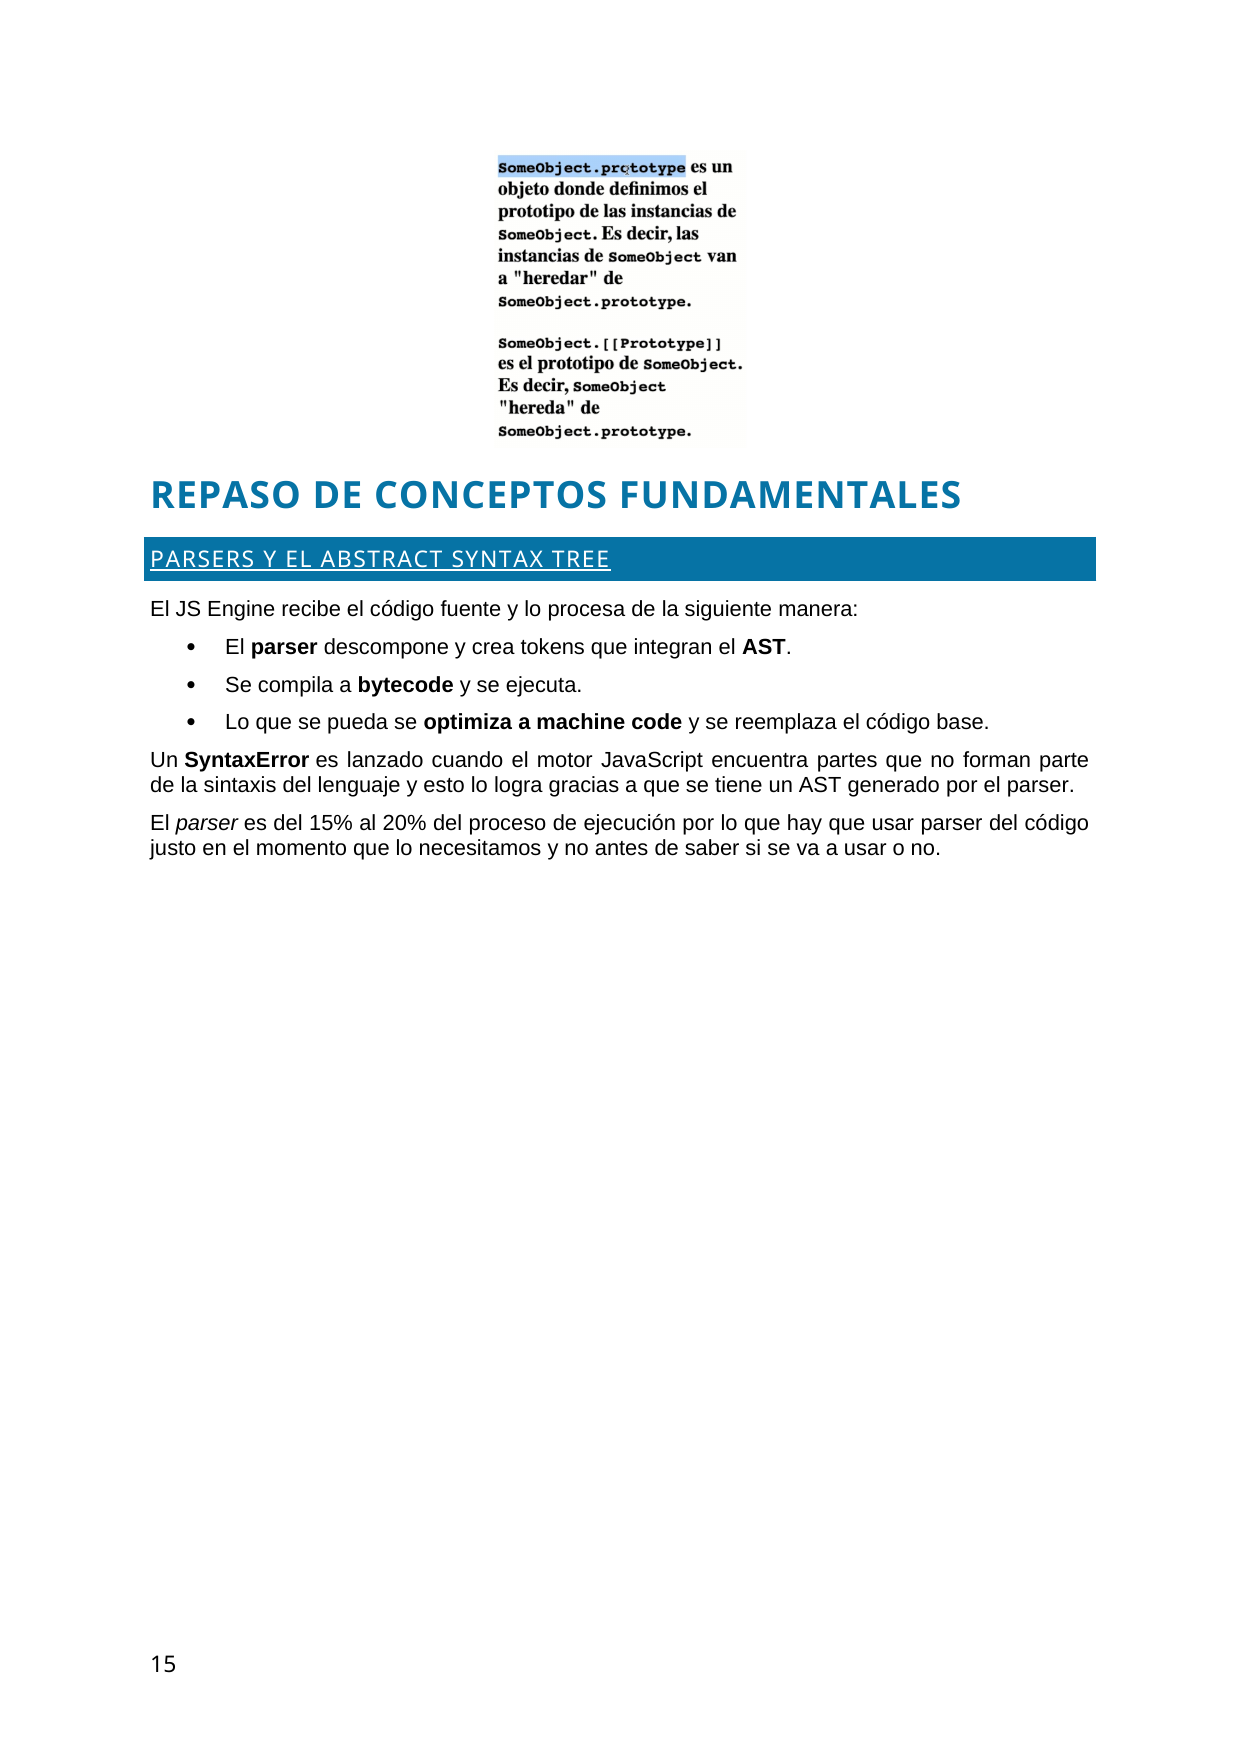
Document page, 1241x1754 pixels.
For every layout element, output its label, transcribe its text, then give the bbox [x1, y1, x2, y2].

list Lo que se pueda se optimiza a machine code y se reemplaza el código base. [187, 709, 1090, 734]
text El parser es del 15% al 20% del proceso de ejecución por lo que hay que usar parser del código justo en el momento que lo necesitamos y no antes de saber si se va a usar o no. [150, 810, 1090, 860]
text Un SyntaxError es lanzado cuando el motor JavaScript encuentra partes que no forman parte de la sintaxis del lenguaje y esto lo logra gracias a que se tiene un AST generado por el parser. [150, 747, 1090, 797]
subtitle Parsers y el Abstract Syntax Tree [150, 543, 1090, 574]
picture [493, 150, 747, 448]
text El JS Engine recibe el código fuente y lo procesa de la siguiente manera: [150, 596, 1090, 621]
title Repaso de Conceptos Fundamentales [150, 468, 1090, 519]
list Se compila a bytecode y se ejecuta. [187, 672, 1090, 697]
list El parser descompone y crea tokens que integran el AST. [187, 634, 1090, 659]
